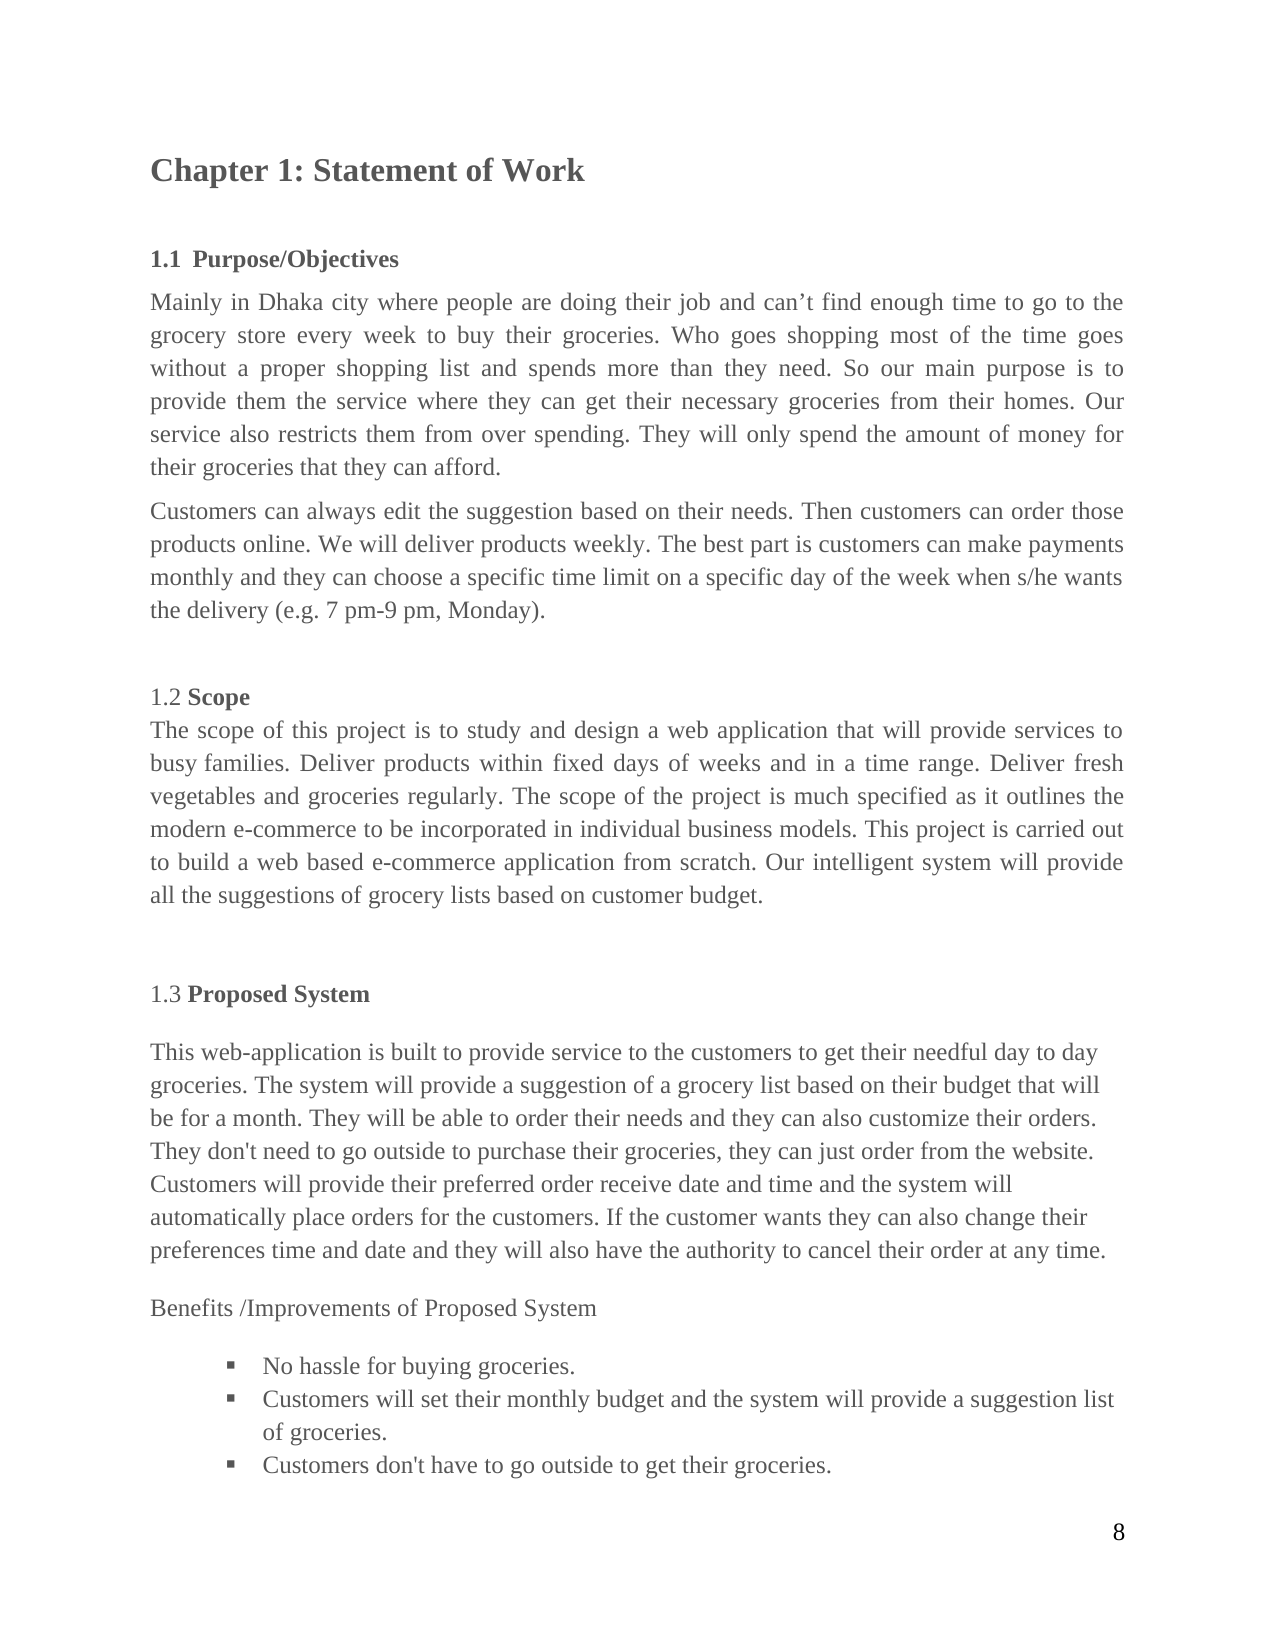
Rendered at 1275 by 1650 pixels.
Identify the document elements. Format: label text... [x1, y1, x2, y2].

text Customers can always edit the suggestion based on their needs. Then customers can order those products online. We will deliver products weekly. The best part is customers can make payments monthly and they can choose a specific time limit on a specific day of the week when s/he wants the delivery (e.g. 7 pm-9 pm, Monday). [150, 496, 1125, 623]
list No hassle for buying groceries. [225, 1351, 1125, 1380]
text The scope of this project is to study and design a web application that will provide services to busy families. Deliver products within fixed days of weeks and in a time range. Deliver fresh vegetables and groceries regularly. The scope of the project is much specified as it outlines the modern e-commerce to be incorporated in individual business models. This project is carried out to build a web based e-commerce application from scratch. Our intelligent system will provide all the suggestions of grocery lists based on customer budget. [150, 715, 1125, 908]
text Mainly in Dhaka city where people are doing their job and can’t find enough time to go to the grocery store every week to buy their groceries. Who goes shopping most of the time goes without a proper shopping list and spends more than they need. So our main purpose is to provide them the service where they can get their necessary groceries from their homes. Our service also restricts them from over spending. They will only spend the amount of money for their groceries that they can afford. [150, 287, 1125, 481]
text Benefits /Improvements of Proposed System [150, 1293, 1125, 1322]
text This web-application is built to provide service to the customers to get their needful day to day groceries. The system will provide a suggestion of a grocery list based on their budget that will be for a month. They will be able to order their needs and they can also customize their orders. They don't need to go outside to purchase their groceries, they can just order from the website. Customers will provide their preferred order receive date and time and the system will automatically place orders for the customers. If the customer wants they can also change their preferences time and date and they will also have the authority to cancel their order at any time. [150, 1037, 1125, 1264]
subtitle 1.3 Proposed System [150, 979, 1125, 1008]
list Customers will set their monthly budget and the system will provide a suggestion list of groceries. [225, 1384, 1125, 1446]
list Customers don't have to go outside to get their groceries. [225, 1450, 1125, 1479]
subtitle Purpose/Objectives [150, 244, 1125, 272]
subtitle Chapter 1: Statement of Work [150, 150, 1125, 188]
subtitle 1.2 Scope [150, 682, 1125, 710]
